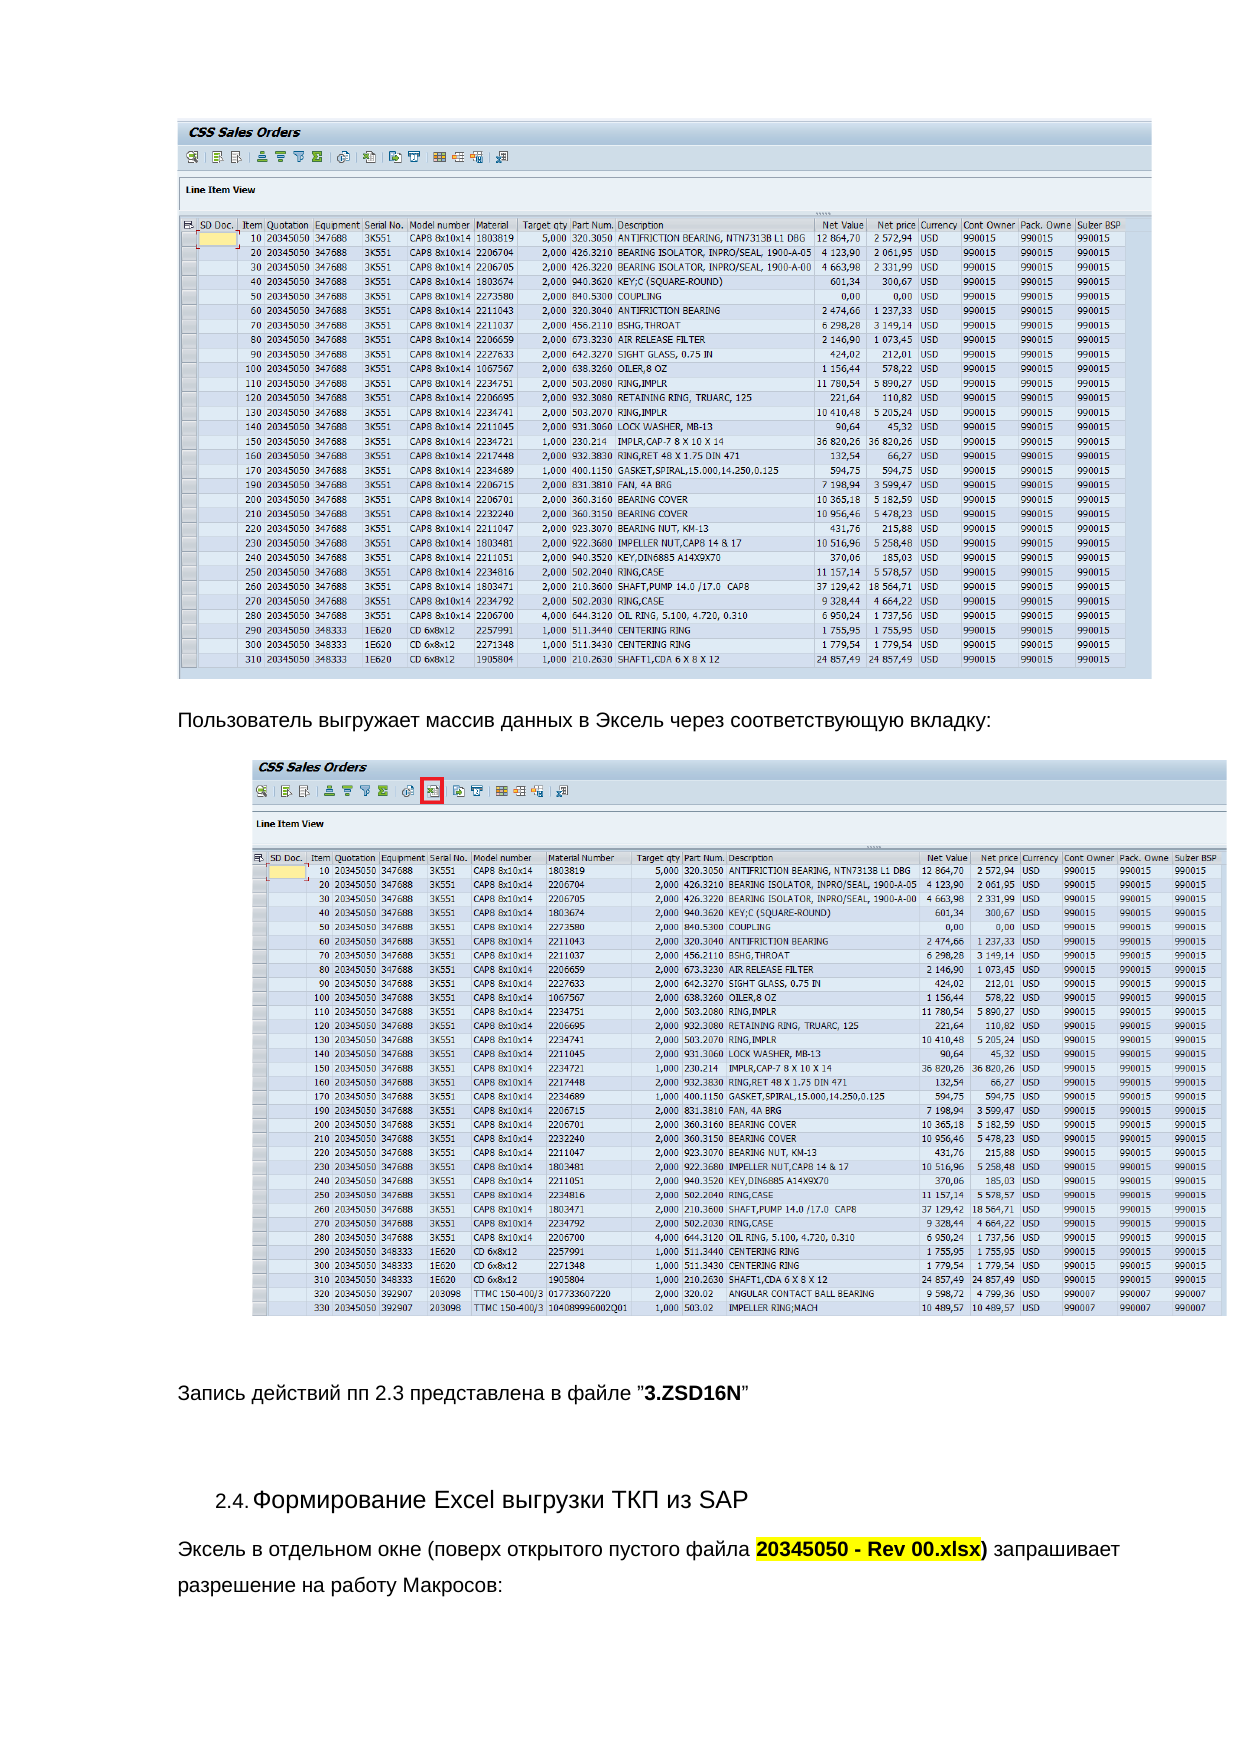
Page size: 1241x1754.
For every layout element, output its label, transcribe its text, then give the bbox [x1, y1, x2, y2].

picture [177, 118, 1152, 679]
picture [252, 760, 1227, 1316]
subtitle Формирование Excel выгрузки ТКП из SAP [215, 1486, 1152, 1514]
text Пользователь выгружает массив данных в Эксель через соответствующую вкладку: [177, 708, 1152, 732]
text Эксель в отдельном окне (поверх открытого пустого файла 20345050 - Rev 00.xlsx) запрашивает разрешение на работу Макросов: [177, 1537, 1152, 1597]
text Запись действий пп 2.3 представлена в файле ”3.ZSD16N” [177, 1380, 1152, 1404]
